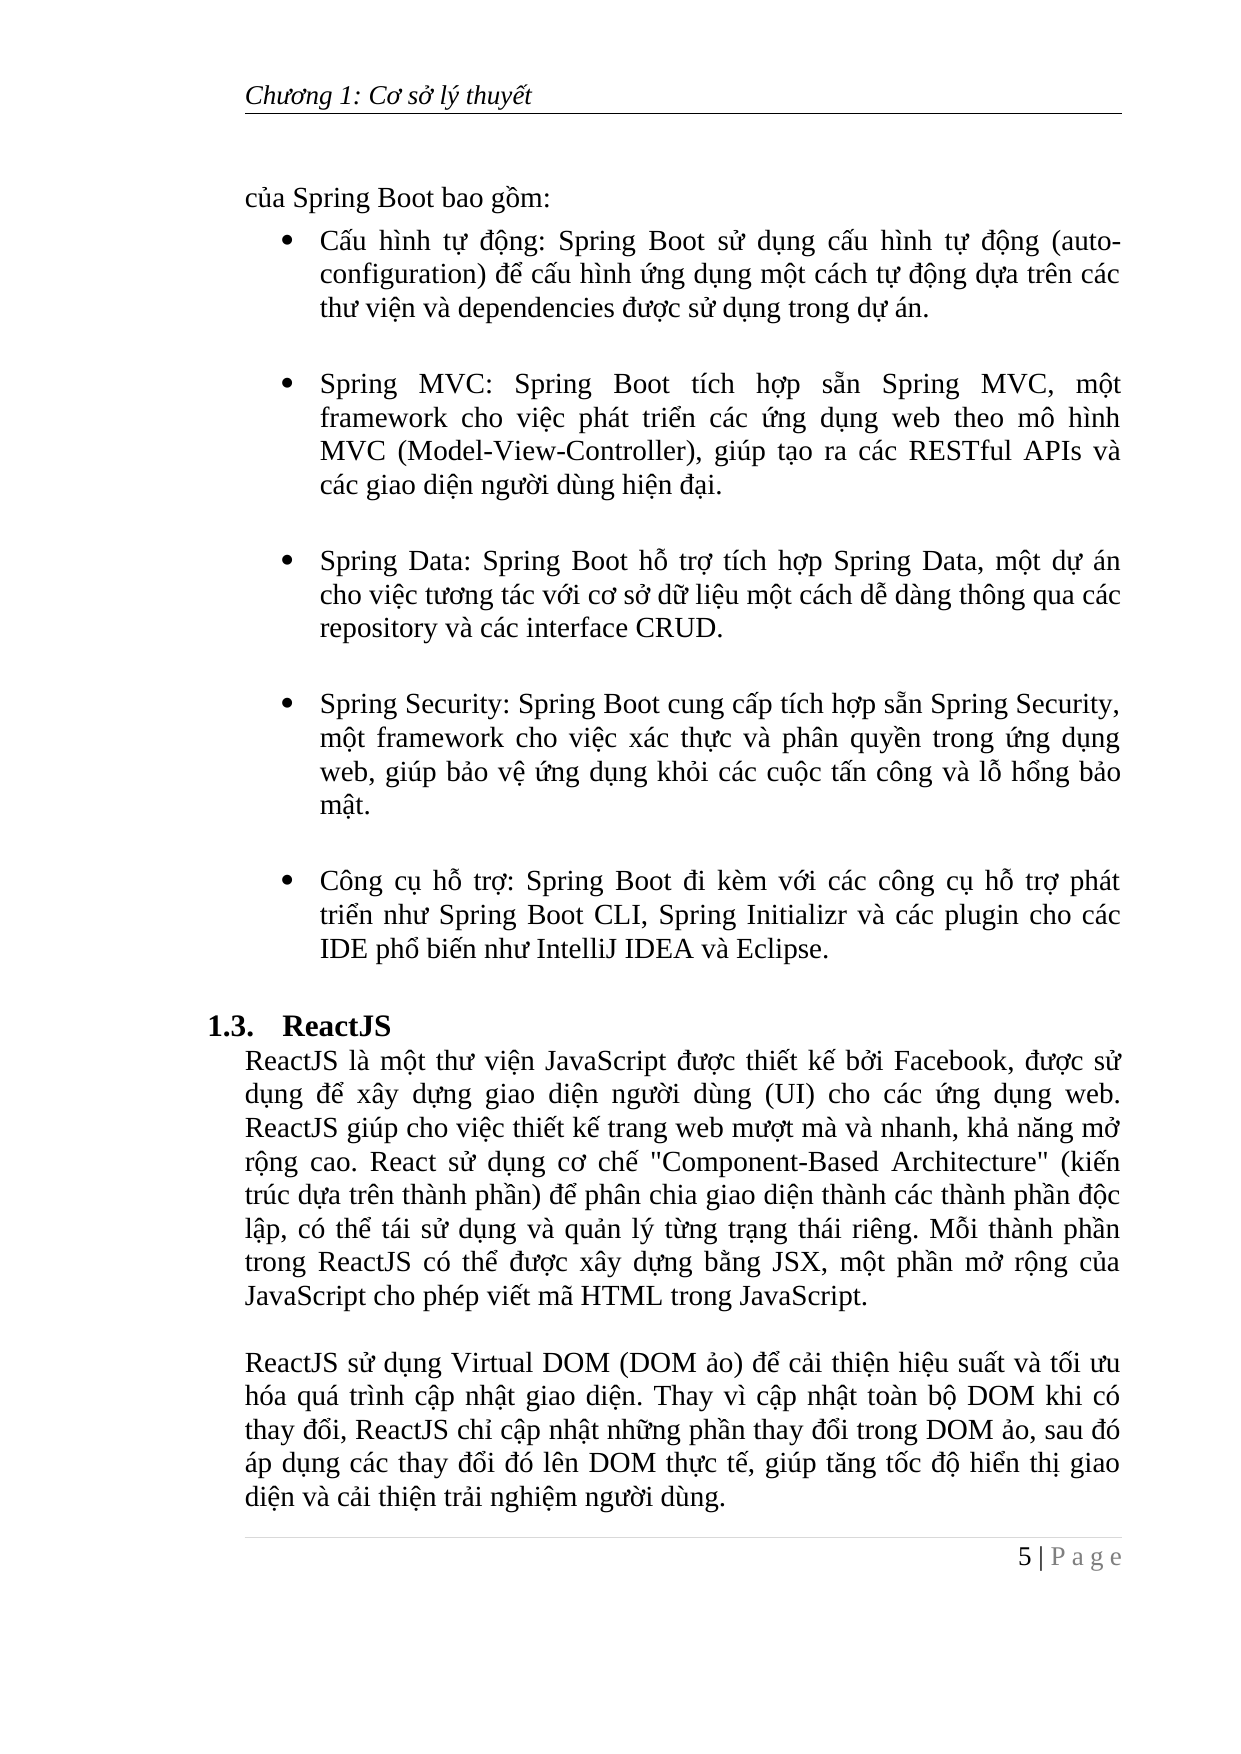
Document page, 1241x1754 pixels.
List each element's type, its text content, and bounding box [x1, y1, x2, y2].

list Spring MVC: Spring Boot tích hợp sẵn Spring MVC, một framework cho việc phát triển các ứng dụng web theo mô hình MVC (Model-View-Controller), giúp tạo ra các RESTful APIs và các giao diện người dùng hiện đại. [282, 366, 1122, 500]
text ReactJS sử dụng Virtual DOM (DOM ảo) để cải thiện hiệu suất và tối ưu hóa quá trình cập nhật giao diện. Thay vì cập nhật toàn bộ DOM khi có thay đổi, ReactJS chỉ cập nhật những phần thay đổi trong DOM ảo, sau đó áp dụng các thay đổi đó lên DOM thực tế, giúp tăng tốc độ hiển thị giao diện và cải thiện trải nghiệm người dùng. [244, 1345, 1122, 1513]
subtitle ReactJS [207, 1007, 1122, 1043]
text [244, 180, 1122, 213]
text ReactJS là một thư viện JavaScript được thiết kế bởi Facebook, được sử dụng để xây dựng giao diện người dùng (UI) cho các ứng dụng web. ReactJS giúp cho việc thiết kế trang web mượt mà và nhanh, khả năng mở rộng cao. React sử dụng cơ chế "Component-Based Architecture" (kiến trúc dựa trên thành phần) để phân chia giao diện thành các thành phần độc lập, có thể tái sử dụng và quản lý từng trạng thái riêng. Mỗi thành phần trong ReactJS có thể được xây dựng bằng JSX, một phần mở rộng của JavaScript cho phép viết mã HTML trong JavaScript. [244, 1043, 1122, 1311]
list Spring Security: Spring Boot cung cấp tích hợp sẵn Spring Security, một framework cho việc xác thực và phân quyền trong ứng dụng web, giúp bảo vệ ứng dụng khỏi các cuộc tấn công và lỗ hổng bảo mật. [282, 687, 1122, 821]
list Công cụ hỗ trợ: Spring Boot đi kèm với các công cụ hỗ trợ phát triển như Spring Boot CLI, Spring Initializr và các plugin cho các IDE phổ biến như IntelliJ IDEA và Eclipse. [282, 863, 1122, 964]
list Spring Data: Spring Boot hỗ trợ tích hợp Spring Data, một dự án cho việc tương tác với cơ sở dữ liệu một cách dễ dàng thông qua các repository và các interface CRUD. [282, 543, 1122, 644]
list Cấu hình tự động: Spring Boot sử dụng cấu hình tự động (auto-configuration) để cấu hình ứng dụng một cách tự động dựa trên các thư viện và dependencies được sử dụng trong dự án. [282, 223, 1122, 323]
